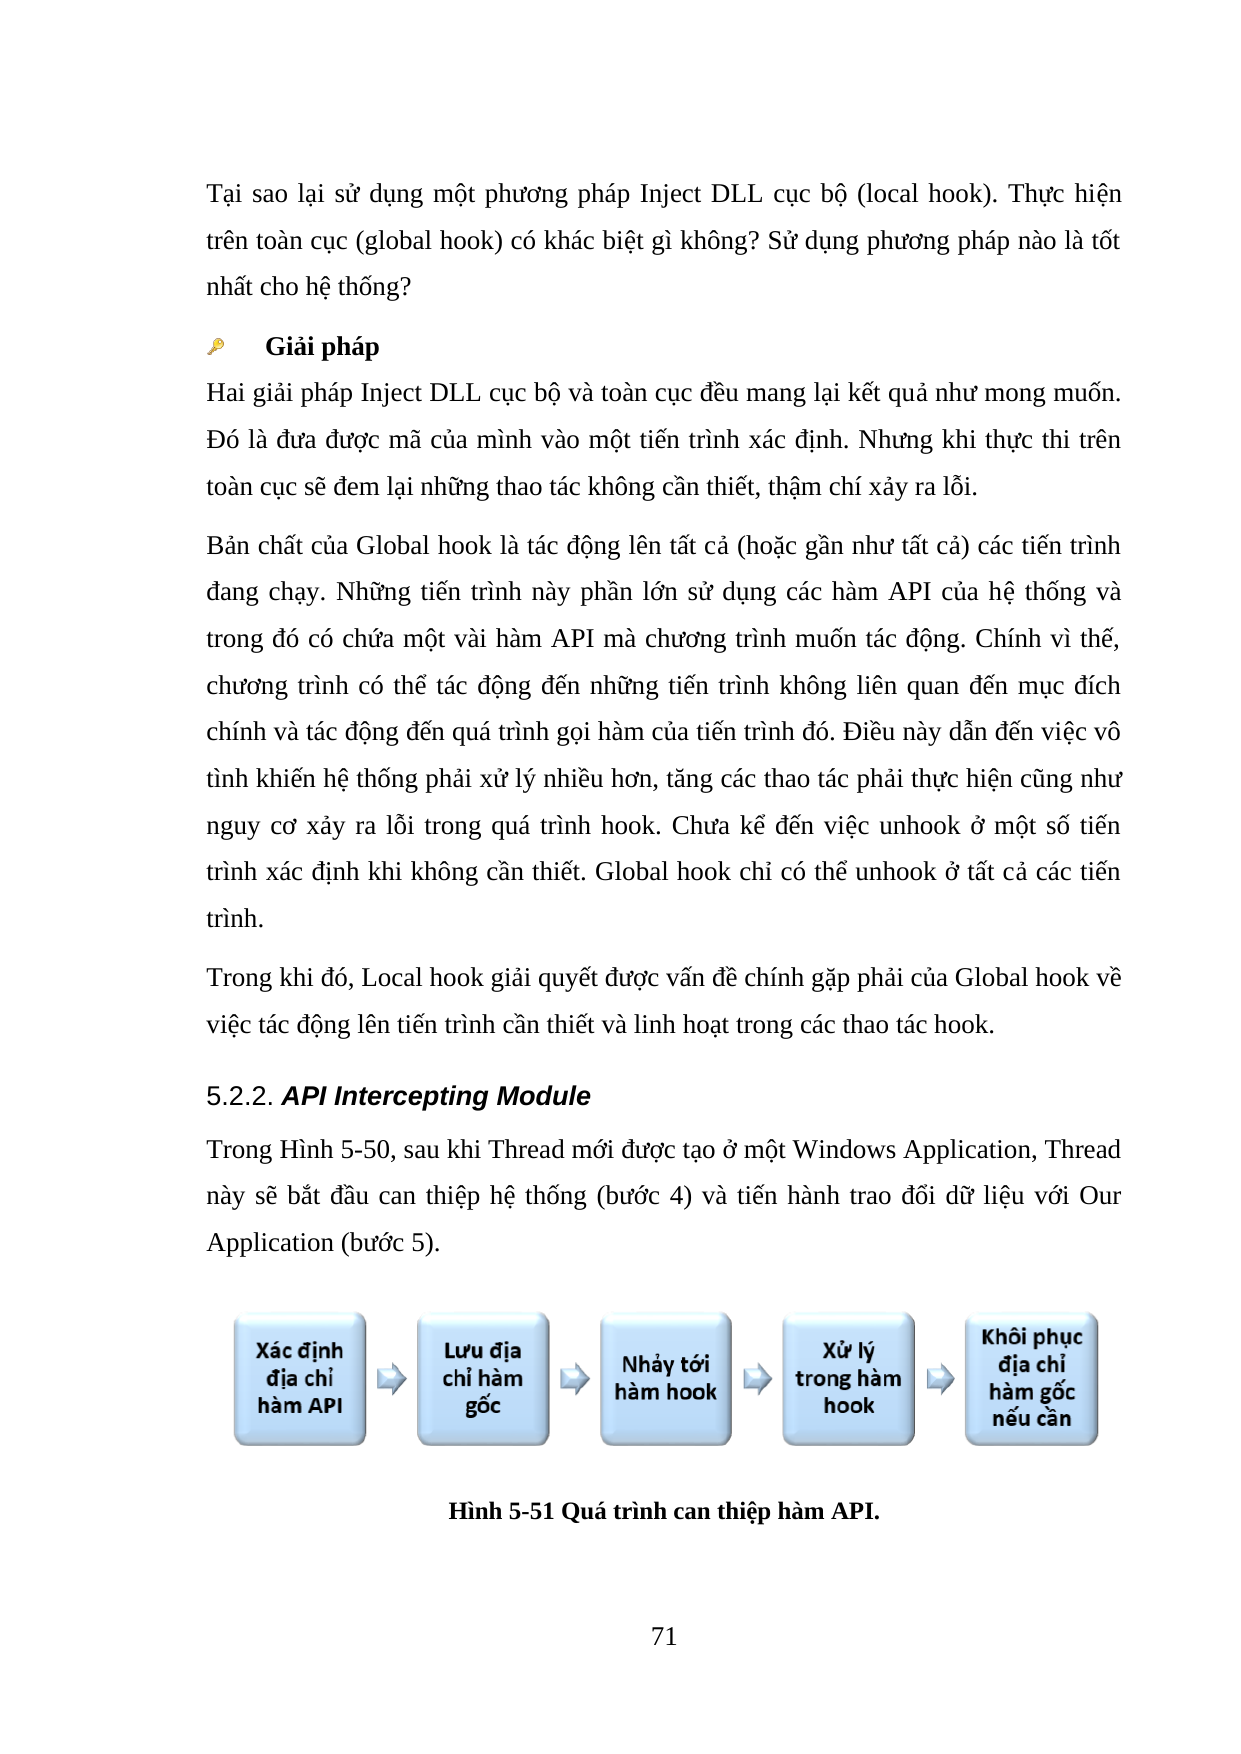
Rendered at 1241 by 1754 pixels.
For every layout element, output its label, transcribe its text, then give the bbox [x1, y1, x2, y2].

picture [207, 338, 224, 355]
text Tại sao lại sử dụng một phương pháp Inject DLL cục bộ (local hook). Thực hiện trên toàn cục (global hook) có khác biệt gì không? Sử dụng phương pháp nào là tốt nhất cho hệ thống? [206, 177, 1122, 302]
text Bản chất của Global hook là tác động lên tất cả (hoặc gần như tất cả) các tiến trình đang chạy. Những tiến trình này phần lớn sử dụng các hàm API của hệ thống và trong đó có chứa một vài hàm API mà chương trình muốn tác động. Chính vì thế, chương trình có thể tác động đến những tiến trình không liên quan đến mục đích chính và tác động đến quá trình gọi hàm của tiến trình đó. Điều này dẫn đến việc vô tình khiến hệ thống phải xử lý nhiều hơn, tăng các thao tác phải thực hiện cũng như nguy cơ xảy ra lỗi trong quá trình hook. Chưa kể đến việc unhook ở một số tiến trình xác định khi không cần thiết. Global hook chỉ có thể unhook ở tất cả các tiến trình. [206, 529, 1122, 933]
text Hai giải pháp Inject DLL cục bộ và toàn cục đều mang lại kết quả như mong muốn. Đó là đưa được mã của mình vào một tiến trình xác định. Nhưng khi thực thi trên toàn cục sẽ đem lại những thao tác không cần thiết, thậm chí xảy ra lỗi. [206, 376, 1122, 501]
text Trong khi đó, Local hook giải quyết được vấn đề chính gặp phải của Global hook về việc tác động lên tiến trình cần thiết và linh hoạt trong các thao tác hook. [206, 961, 1122, 1039]
picture [206, 1285, 1123, 1468]
text Giải pháp [206, 330, 1122, 361]
subtitle API Intercepting Module [206, 1080, 1122, 1111]
